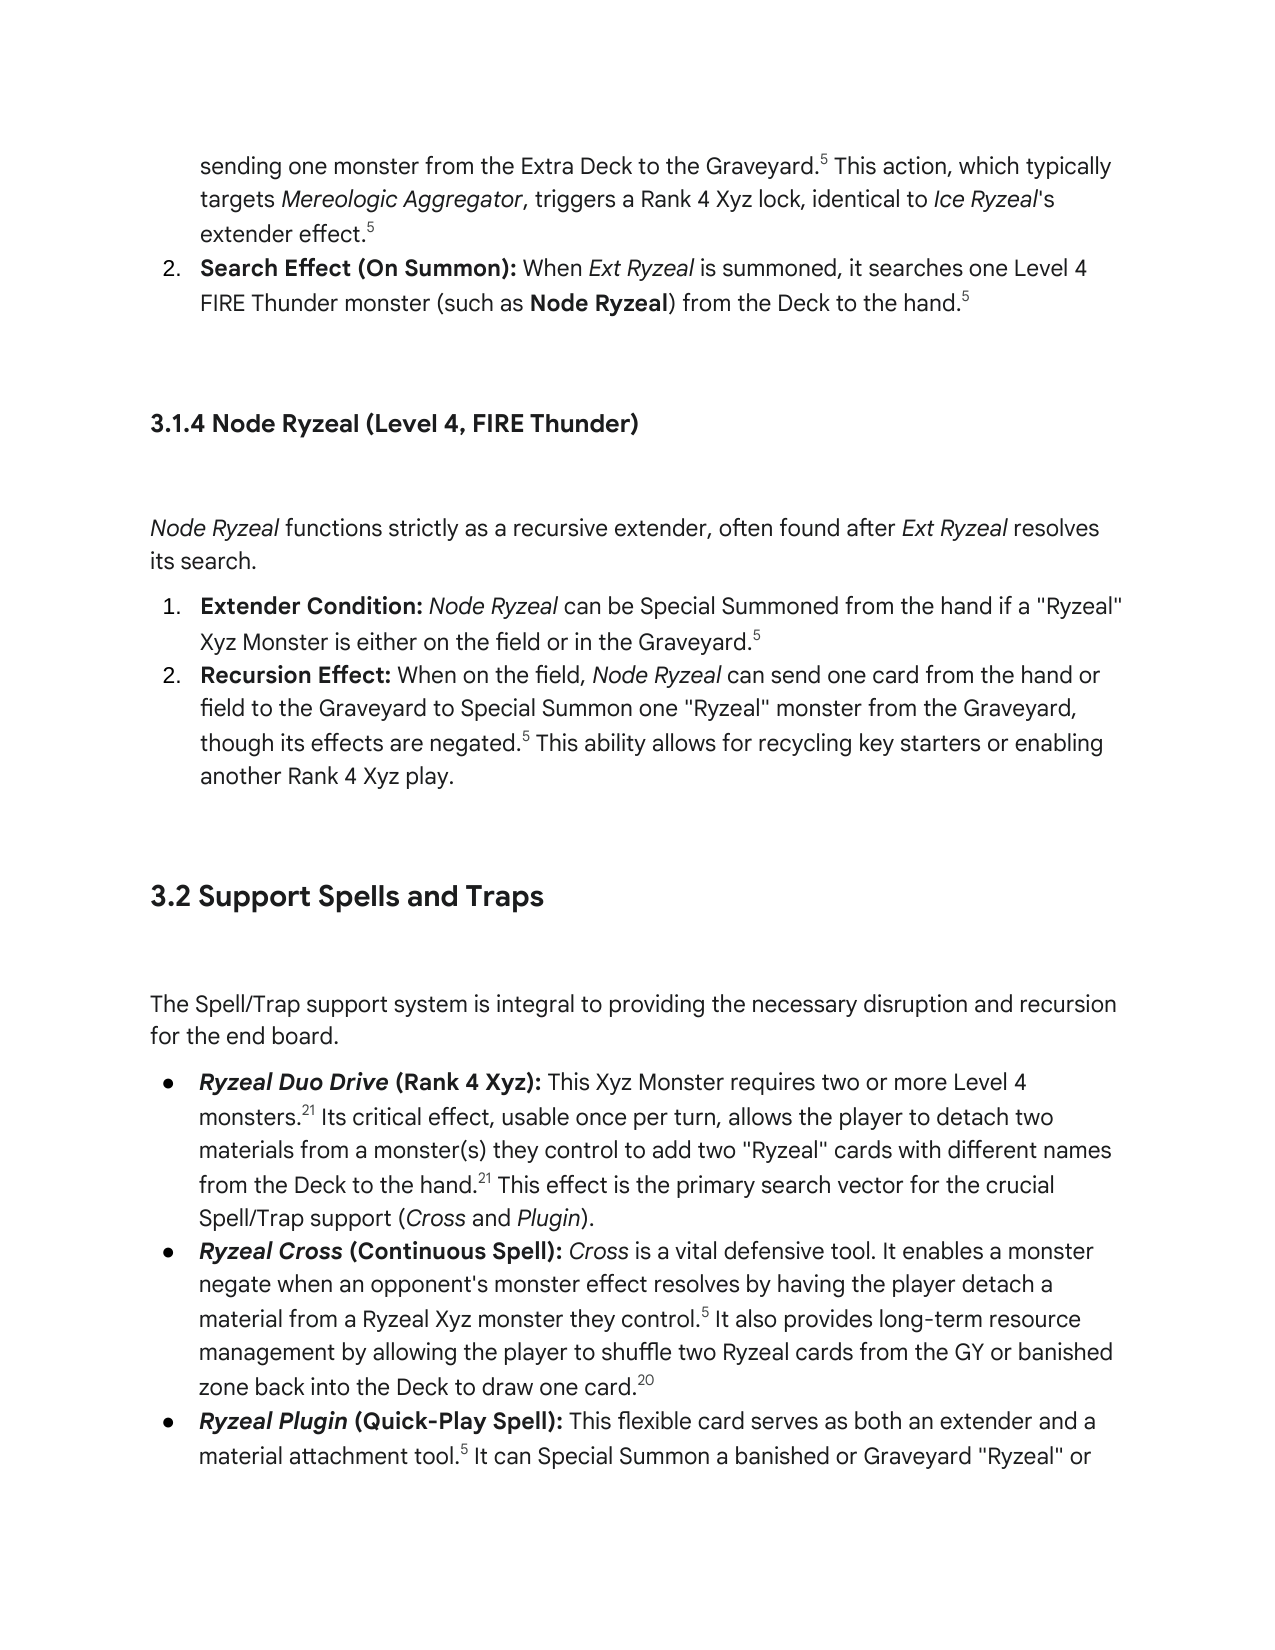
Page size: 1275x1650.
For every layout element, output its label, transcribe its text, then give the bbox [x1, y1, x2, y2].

list Ryzeal Cross (Continuous Spell): Cross is a vital defensive tool. It enables a monster negate when an opponent's monster effect resolves by having the player detach a material from a Ryzeal Xyz monster they control.5 It also provides long-term resource management by allowing the player to shuffle two Ryzeal cards from the GY or banished zone back into the Deck to draw one card.20 [161, 1237, 1125, 1403]
subtitle 3.1.4 Node Ryzeal (Level 4, FIRE Thunder) [150, 409, 1125, 440]
text The Spell/Trap support system is integral to providing the necessary disruption and recursion for the end board. [150, 990, 1125, 1051]
list Ryzeal Duo Drive (Rank 4 Xyz): This Xyz Monster requires two or more Level 4 monsters.21 Its critical effect, usable once per turn, allows the player to detach two materials from a monster(s) they control to add two "Ryzeal" cards with different names from the Deck to the hand.21 This effect is the primary search vector for the crucial Spell/Trap support (Cross and Plugin). [161, 1068, 1125, 1233]
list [162, 150, 1125, 250]
list Search Effect (On Summon): When Ext Ryzeal is summoned, it searches one Level 4 FIRE Thunder monster (such as Node Ryzeal) from the Deck to the hand.5 [162, 254, 1125, 319]
list Extender Condition: Node Ryzeal can be Special Summoned from the hand if a "Ryzeal" Xyz Monster is either on the field or in the Graveyard.5 [162, 593, 1125, 657]
subtitle 3.2 Support Spells and Traps [150, 878, 1125, 914]
list Recursion Effect: When on the field, Node Ryzeal can send one card from the hand or field to the Graveyard to Special Summon one "Ryzeal" monster from the Graveyard, though its effects are negated.5 This ability allows for recycling key starters or enabling another Rank 4 Xyz play. [162, 661, 1125, 791]
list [161, 1407, 1125, 1472]
text Node Ryzeal functions strictly as a recursive extender, often found after Ext Ryzeal resolves its search. [150, 515, 1125, 576]
